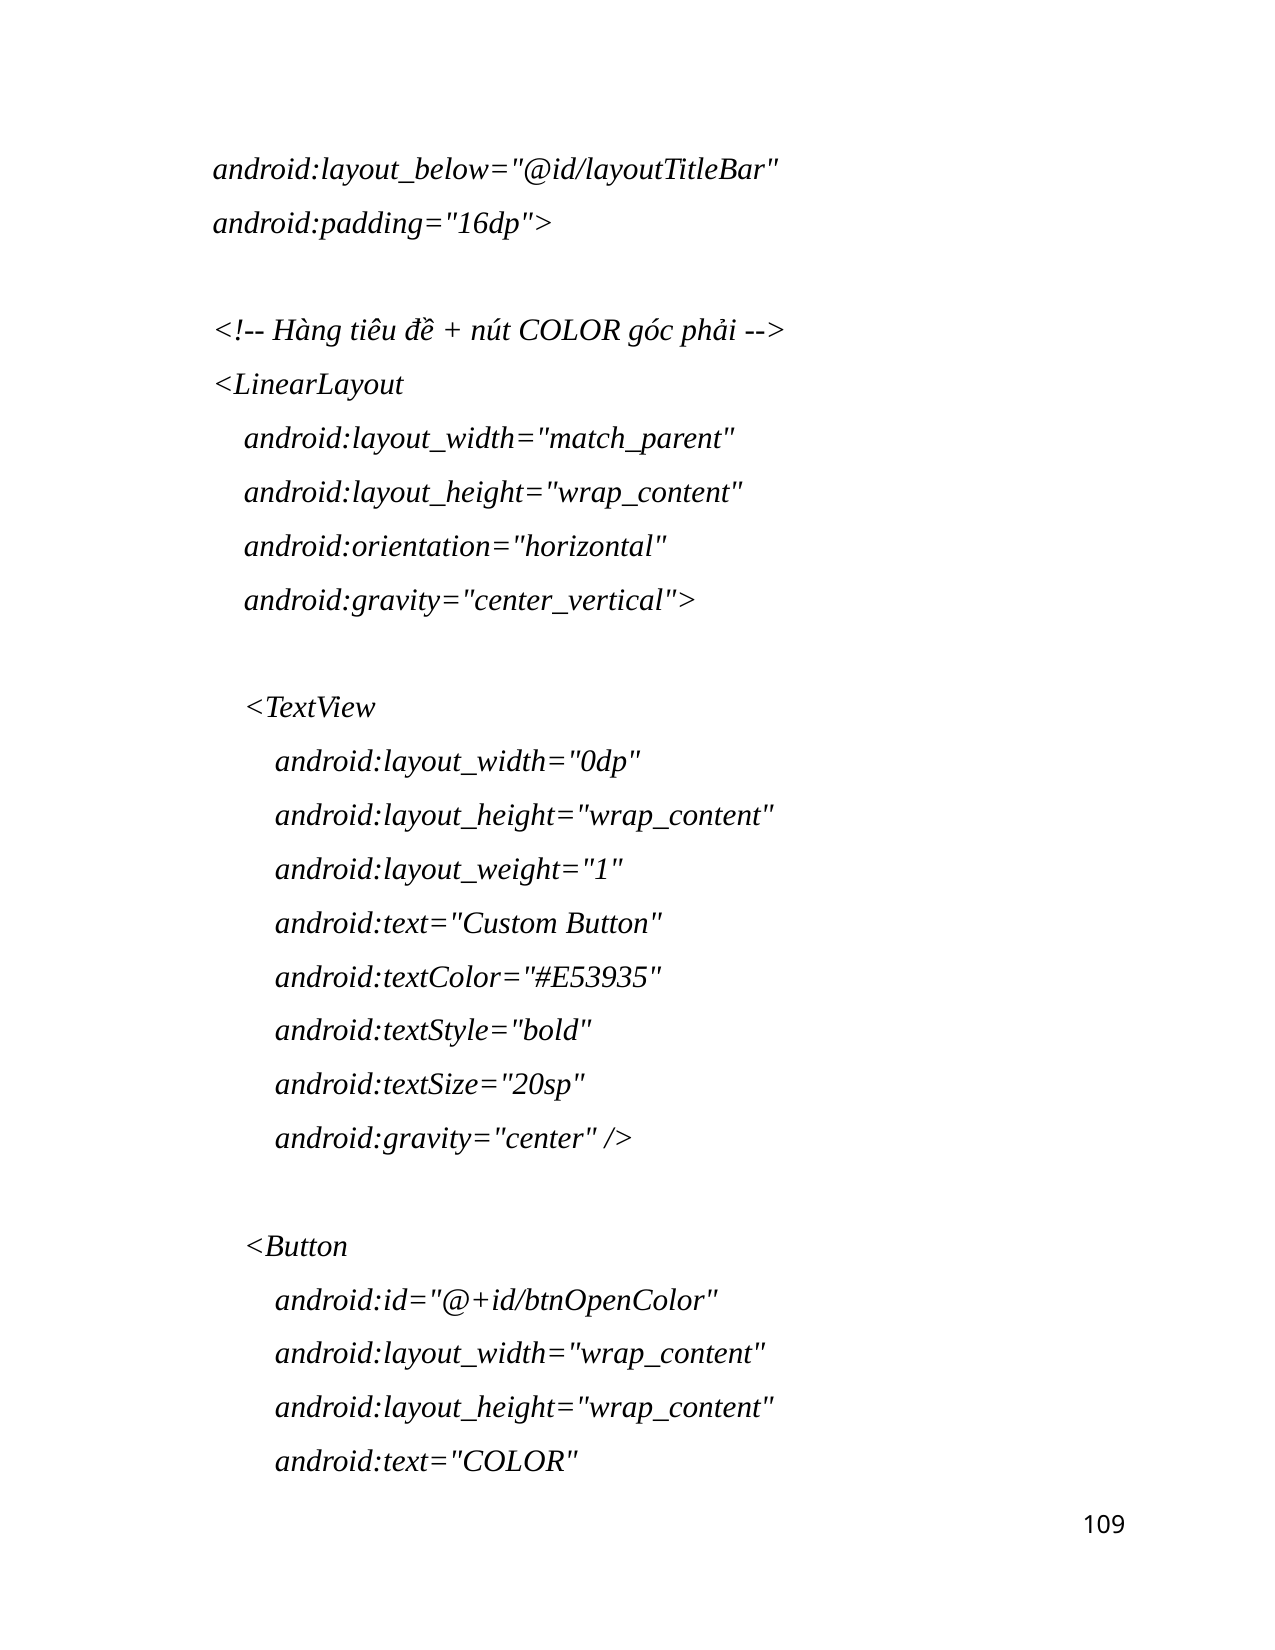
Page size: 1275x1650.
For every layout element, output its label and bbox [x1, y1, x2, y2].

text [150, 150, 1125, 1478]
